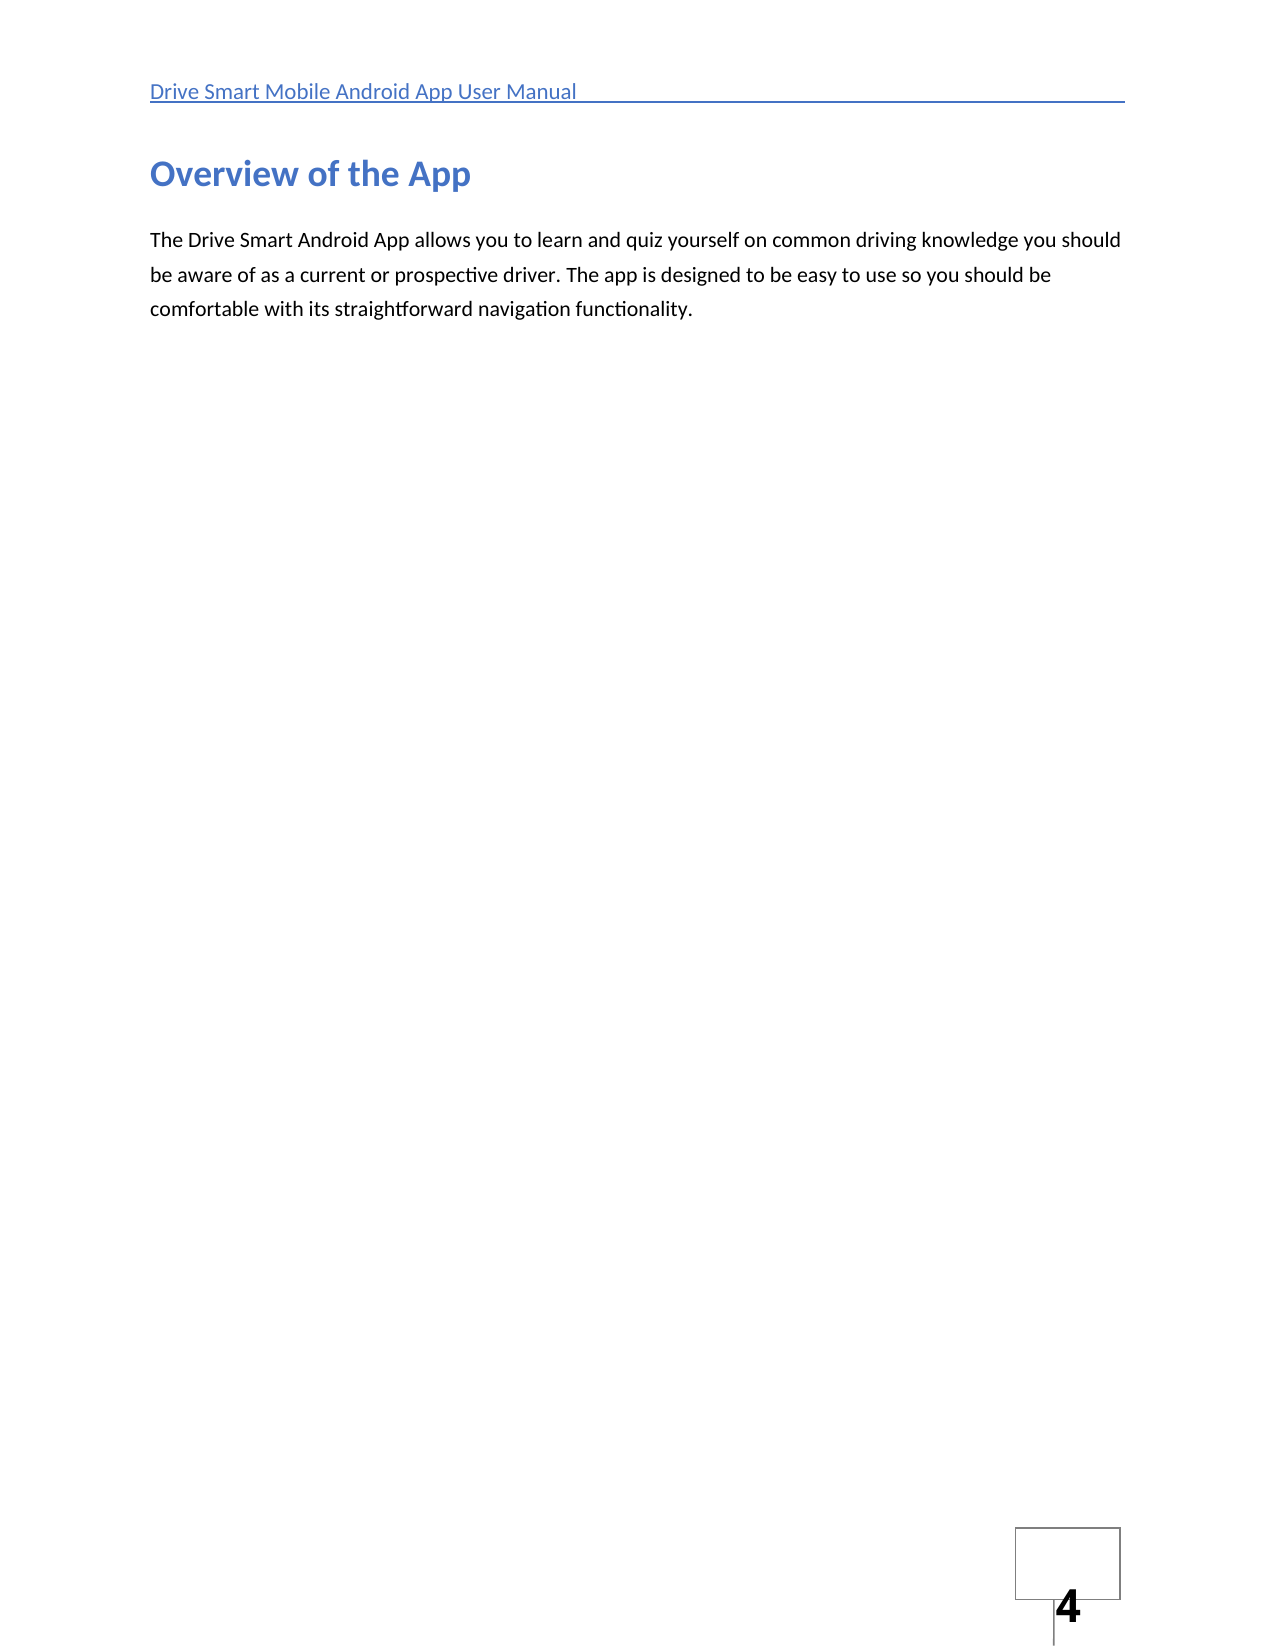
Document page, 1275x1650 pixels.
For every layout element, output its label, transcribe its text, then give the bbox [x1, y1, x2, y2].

text The Drive Smart Android App allows you to learn and quiz yourself on common driving knowledge you should be aware of as a current or prospective driver. The app is designed to be easy to use so you should be comfortable with its straightforward navigation functionality. [150, 226, 1125, 322]
text Overview of the App [150, 150, 1125, 196]
